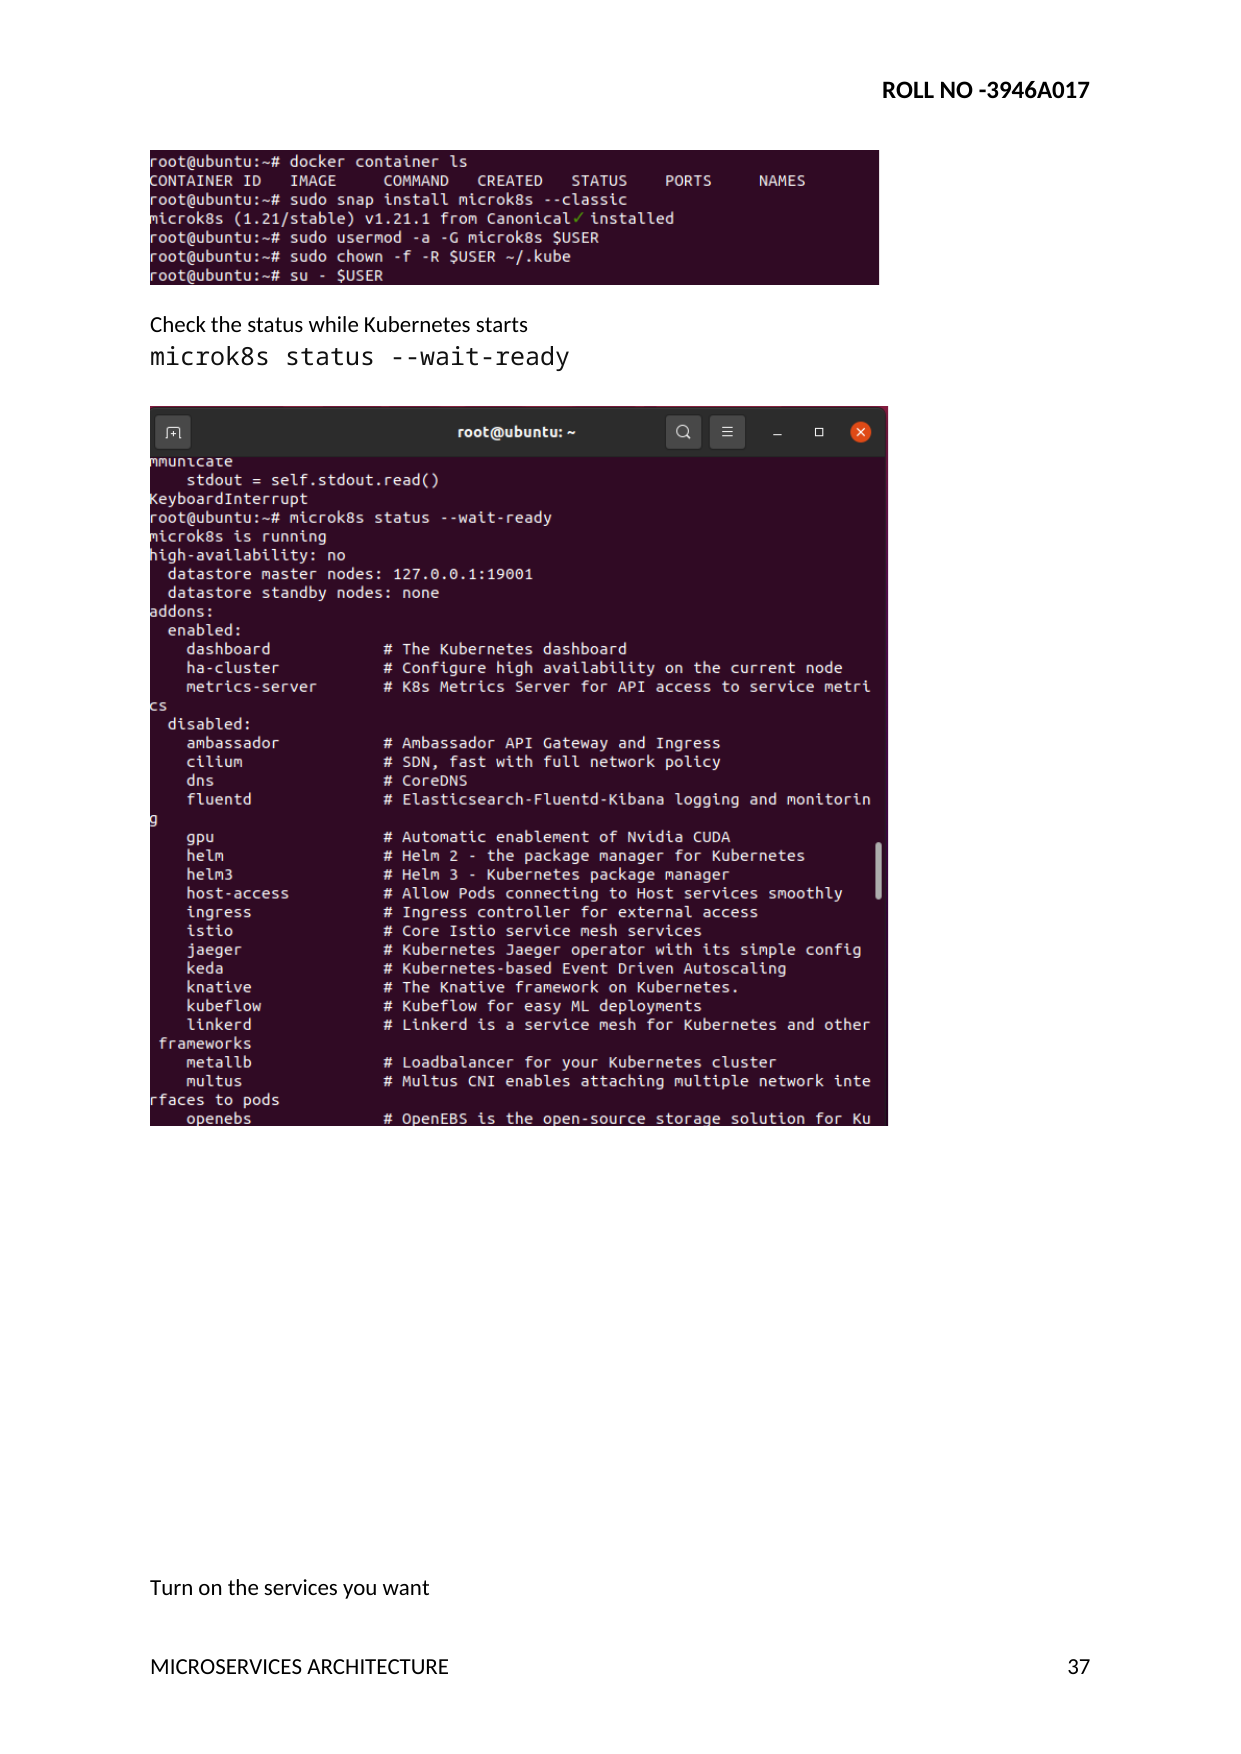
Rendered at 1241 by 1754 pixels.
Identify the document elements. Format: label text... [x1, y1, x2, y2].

picture [150, 406, 889, 1126]
text Check the status while Kubernetes starts [150, 311, 1090, 338]
text microk8s status --wait-ready [150, 338, 1090, 373]
text Turn on the services you want [150, 1573, 1090, 1601]
picture [150, 150, 880, 285]
